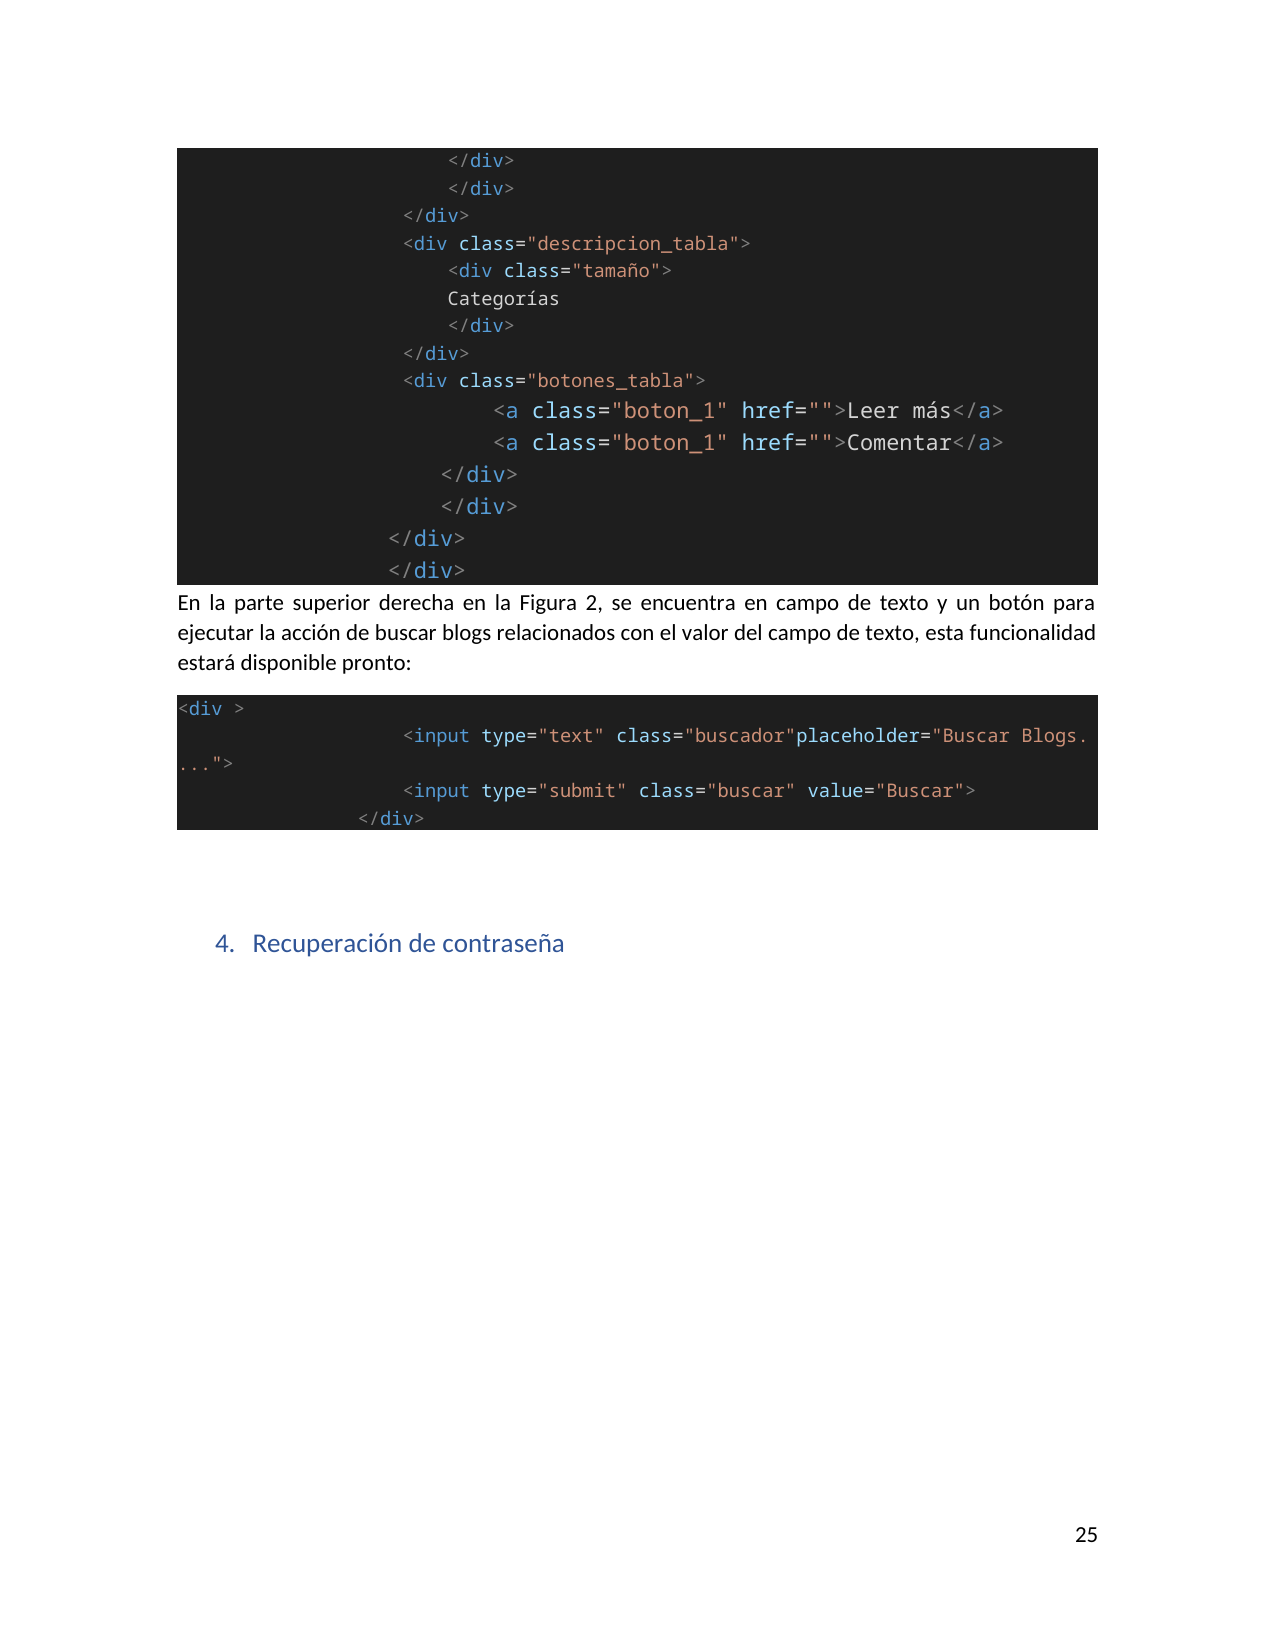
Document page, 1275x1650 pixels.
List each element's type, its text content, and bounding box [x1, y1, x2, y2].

text Categorías [177, 285, 1098, 311]
text </div> [177, 203, 1098, 228]
text </div> [177, 148, 1098, 173]
text </div> [177, 523, 1098, 553]
text En la parte superior derecha en la Figura 2, se encuentra en campo de texto y un botón para ejecutar la acción de buscar blogs relacionados con el valor del campo de texto, esta funcionalidad estará disponible pronto: [177, 588, 1098, 676]
text </div> [177, 491, 1098, 521]
text </div> [177, 459, 1098, 489]
text </div> [177, 556, 1098, 585]
text <div class="descripcion_tabla"> [177, 230, 1098, 256]
text </div> [177, 340, 1098, 366]
text <a class="boton_1" href="">Comentar</a> [177, 427, 1098, 457]
text </div> [177, 175, 1098, 201]
text <div class="tamaño"> [177, 258, 1098, 283]
text </div> [177, 805, 1098, 830]
list Recuperación de contraseña [215, 926, 1098, 959]
text <a class="boton_1" href="">Leer más</a> [177, 395, 1098, 425]
text <div > [177, 695, 1098, 720]
text </div> [177, 313, 1098, 338]
text <input type="text" class="buscador"placeholder="Buscar Blogs...."> [177, 722, 1098, 775]
text <div class="botones_tabla"> [177, 368, 1098, 393]
text <input type="submit" class="buscar" value="Buscar"> [177, 777, 1098, 803]
